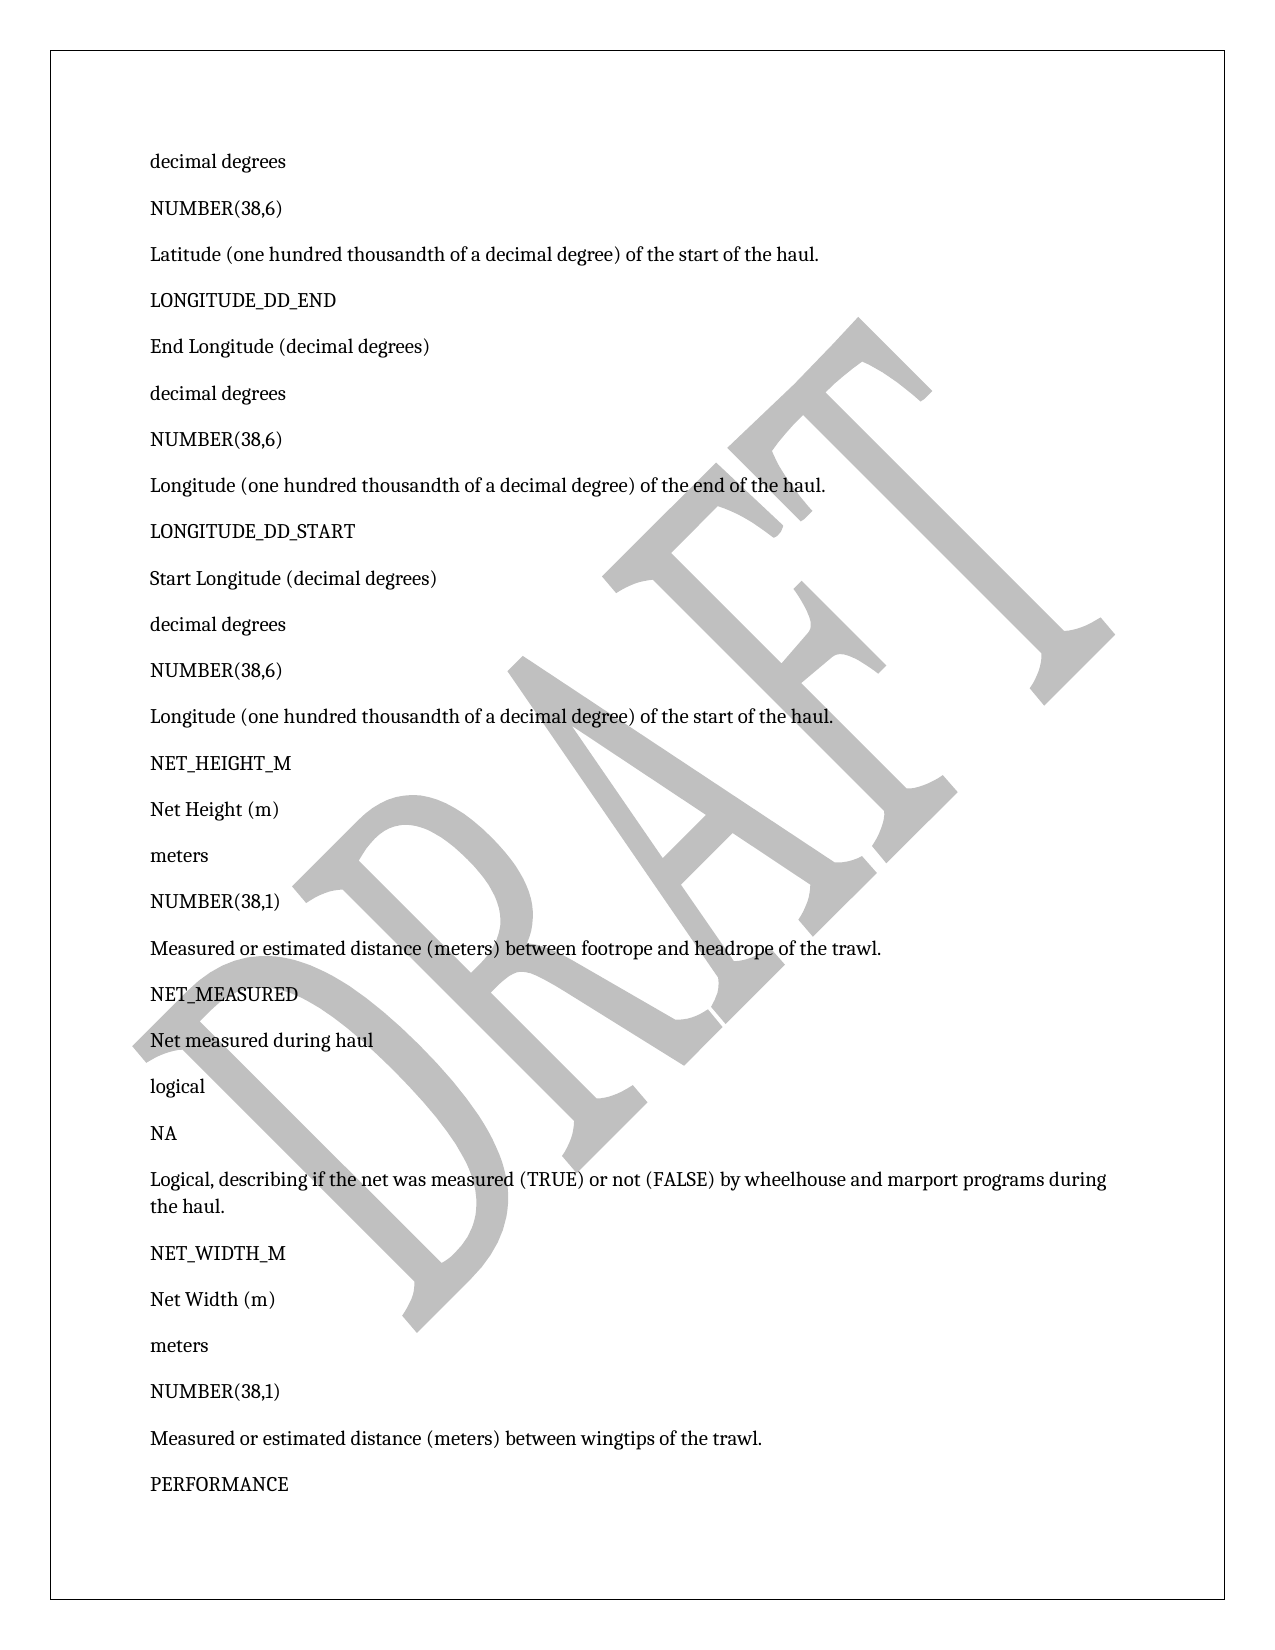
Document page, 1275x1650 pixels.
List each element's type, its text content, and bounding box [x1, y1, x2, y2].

text NUMBER(38,6) [150, 196, 1125, 220]
text NET_WIDTH_M [150, 1241, 1125, 1265]
text NA [150, 1121, 1125, 1145]
text Start Longitude (decimal degrees) [150, 566, 1125, 590]
text Longitude (one hundred thousandth of a decimal degree) of the start of the haul. [150, 705, 1125, 729]
text Latitude (one hundred thousandth of a decimal degree) of the start of the haul. [150, 242, 1125, 266]
text NUMBER(38,1) [150, 890, 1125, 914]
text End Longitude (decimal degrees) [150, 335, 1125, 359]
text meters [150, 844, 1125, 868]
text decimal degrees [150, 381, 1125, 405]
text NET_HEIGHT_M [150, 751, 1125, 775]
text NUMBER(38,6) [150, 659, 1125, 683]
text NET_MEASURED [150, 982, 1125, 1006]
text meters [150, 1334, 1125, 1358]
text Logical, describing if the net was measured (TRUE) or not (FALSE) by wheelhouse and marport programs during the haul. [150, 1167, 1125, 1219]
text NUMBER(38,6) [150, 427, 1125, 451]
text Net Height (m) [150, 797, 1125, 821]
text LONGITUDE_DD_END [150, 289, 1125, 313]
text LONGITUDE_DD_START [150, 520, 1125, 544]
text NUMBER(38,1) [150, 1380, 1125, 1404]
text Measured or estimated distance (meters) between wingtips of the trawl. [150, 1426, 1125, 1450]
text PERFORMANCE [150, 1472, 1125, 1496]
text Net Width (m) [150, 1287, 1125, 1311]
text decimal degrees [150, 612, 1125, 636]
text logical [150, 1075, 1125, 1099]
text Longitude (one hundred thousandth of a decimal degree) of the end of the haul. [150, 474, 1125, 498]
text decimal degrees [150, 150, 1125, 174]
text Net measured during haul [150, 1029, 1125, 1053]
text Measured or estimated distance (meters) between footrope and headrope of the trawl. [150, 936, 1125, 960]
